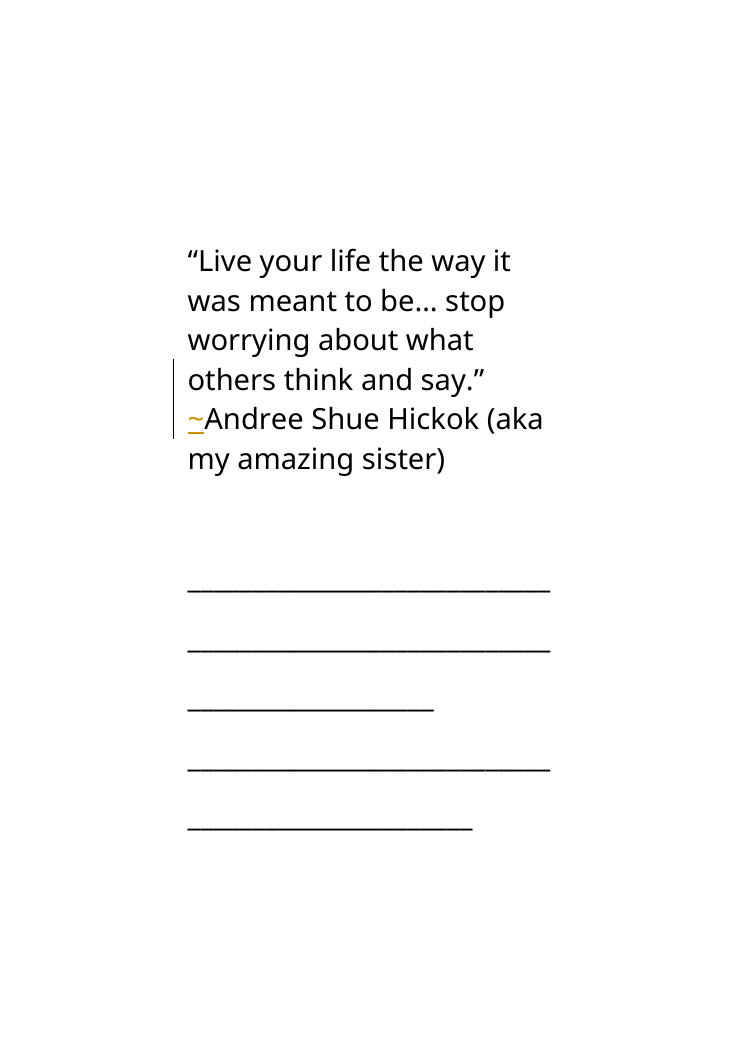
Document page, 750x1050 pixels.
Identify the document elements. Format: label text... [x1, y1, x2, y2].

text ___________________________________________________________________________ [187, 558, 562, 716]
text “Live your life the way it was meant to be… stop worrying about what others think and say.” [187, 240, 562, 399]
text __________________________________________________ [187, 736, 562, 835]
text Andree Shue Hickok (aka my amazing sister) [187, 399, 562, 478]
